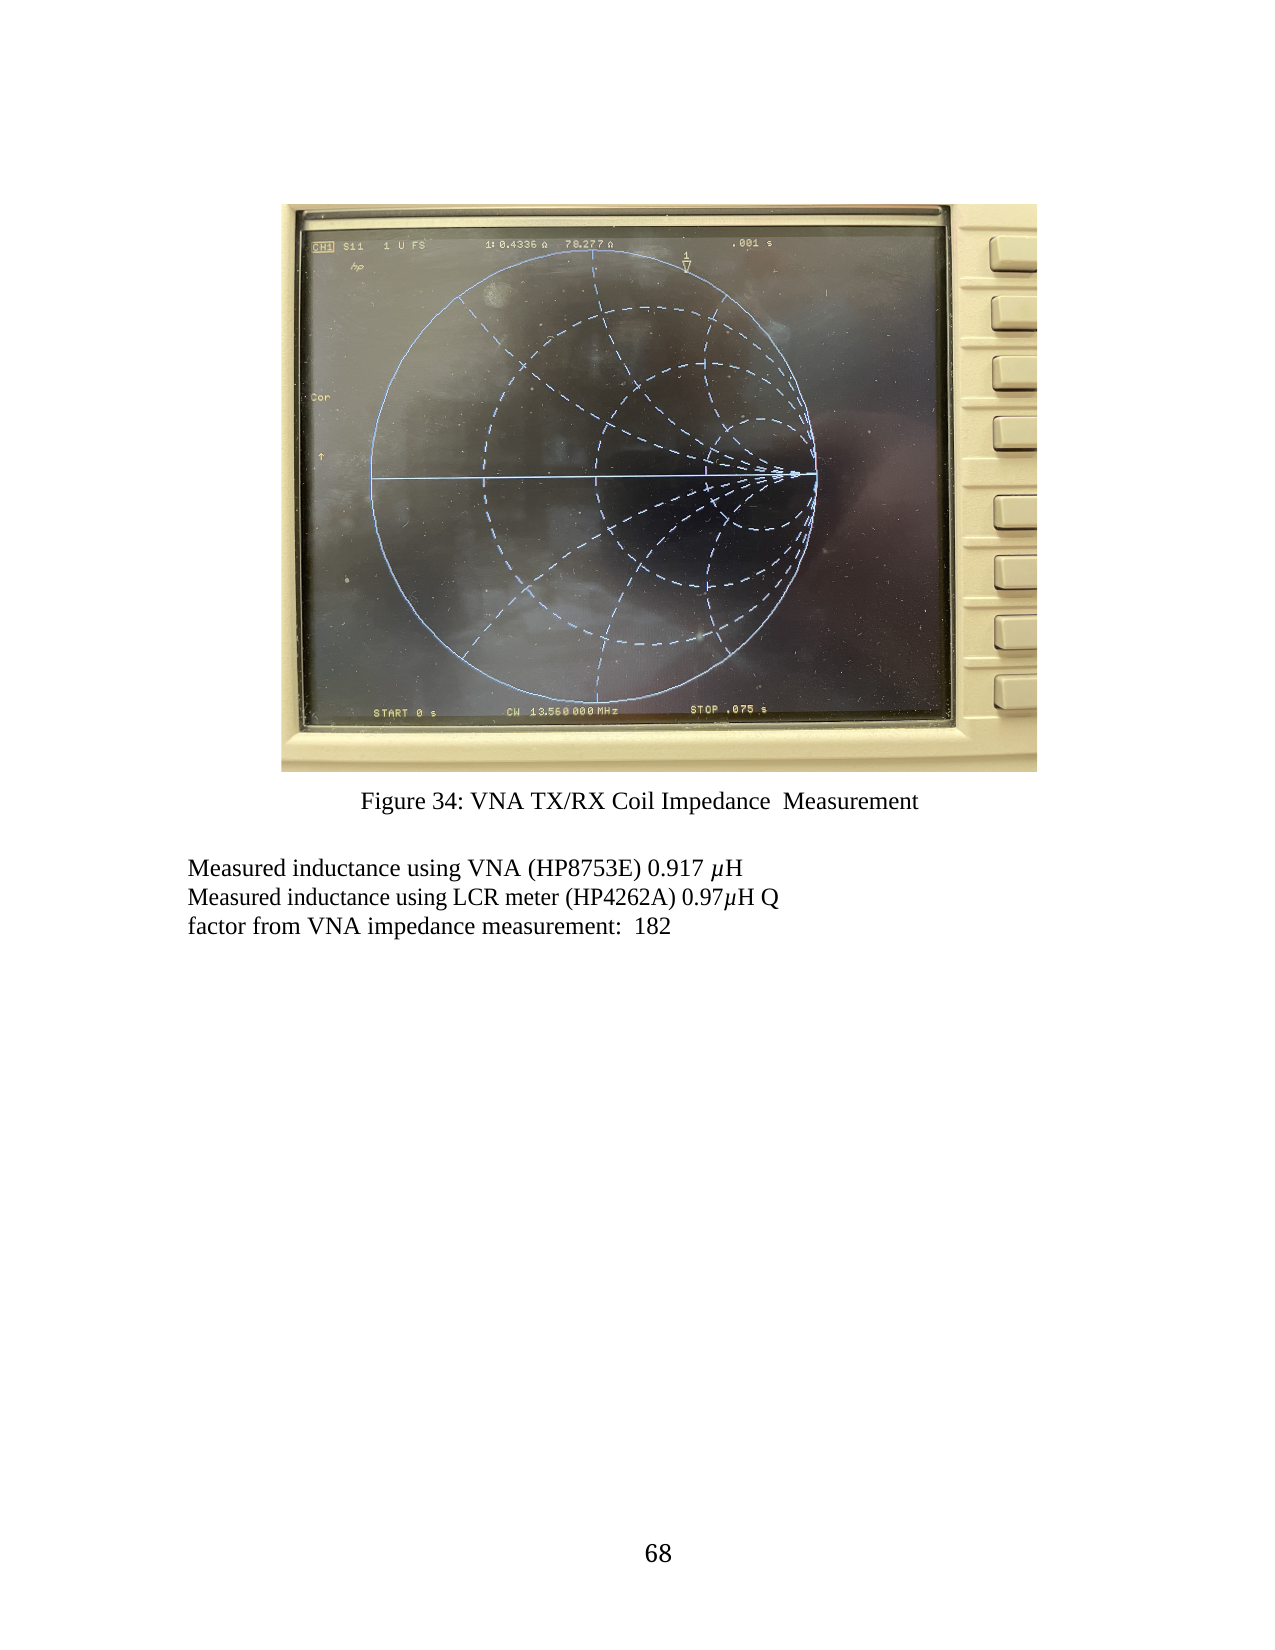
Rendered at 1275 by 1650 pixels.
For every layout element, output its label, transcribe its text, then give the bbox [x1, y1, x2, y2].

picture [281, 204, 1038, 772]
text Measured inductance using VNA (HP8753E) 0.917 µH Measured inductance using LCR meter (HP4262A) 0.97µH Q factor from VNA impedance measurement: 182 [187, 853, 825, 939]
text Figure 34: VNA TX/RX Coil Impedance Measurement [360, 786, 1225, 815]
